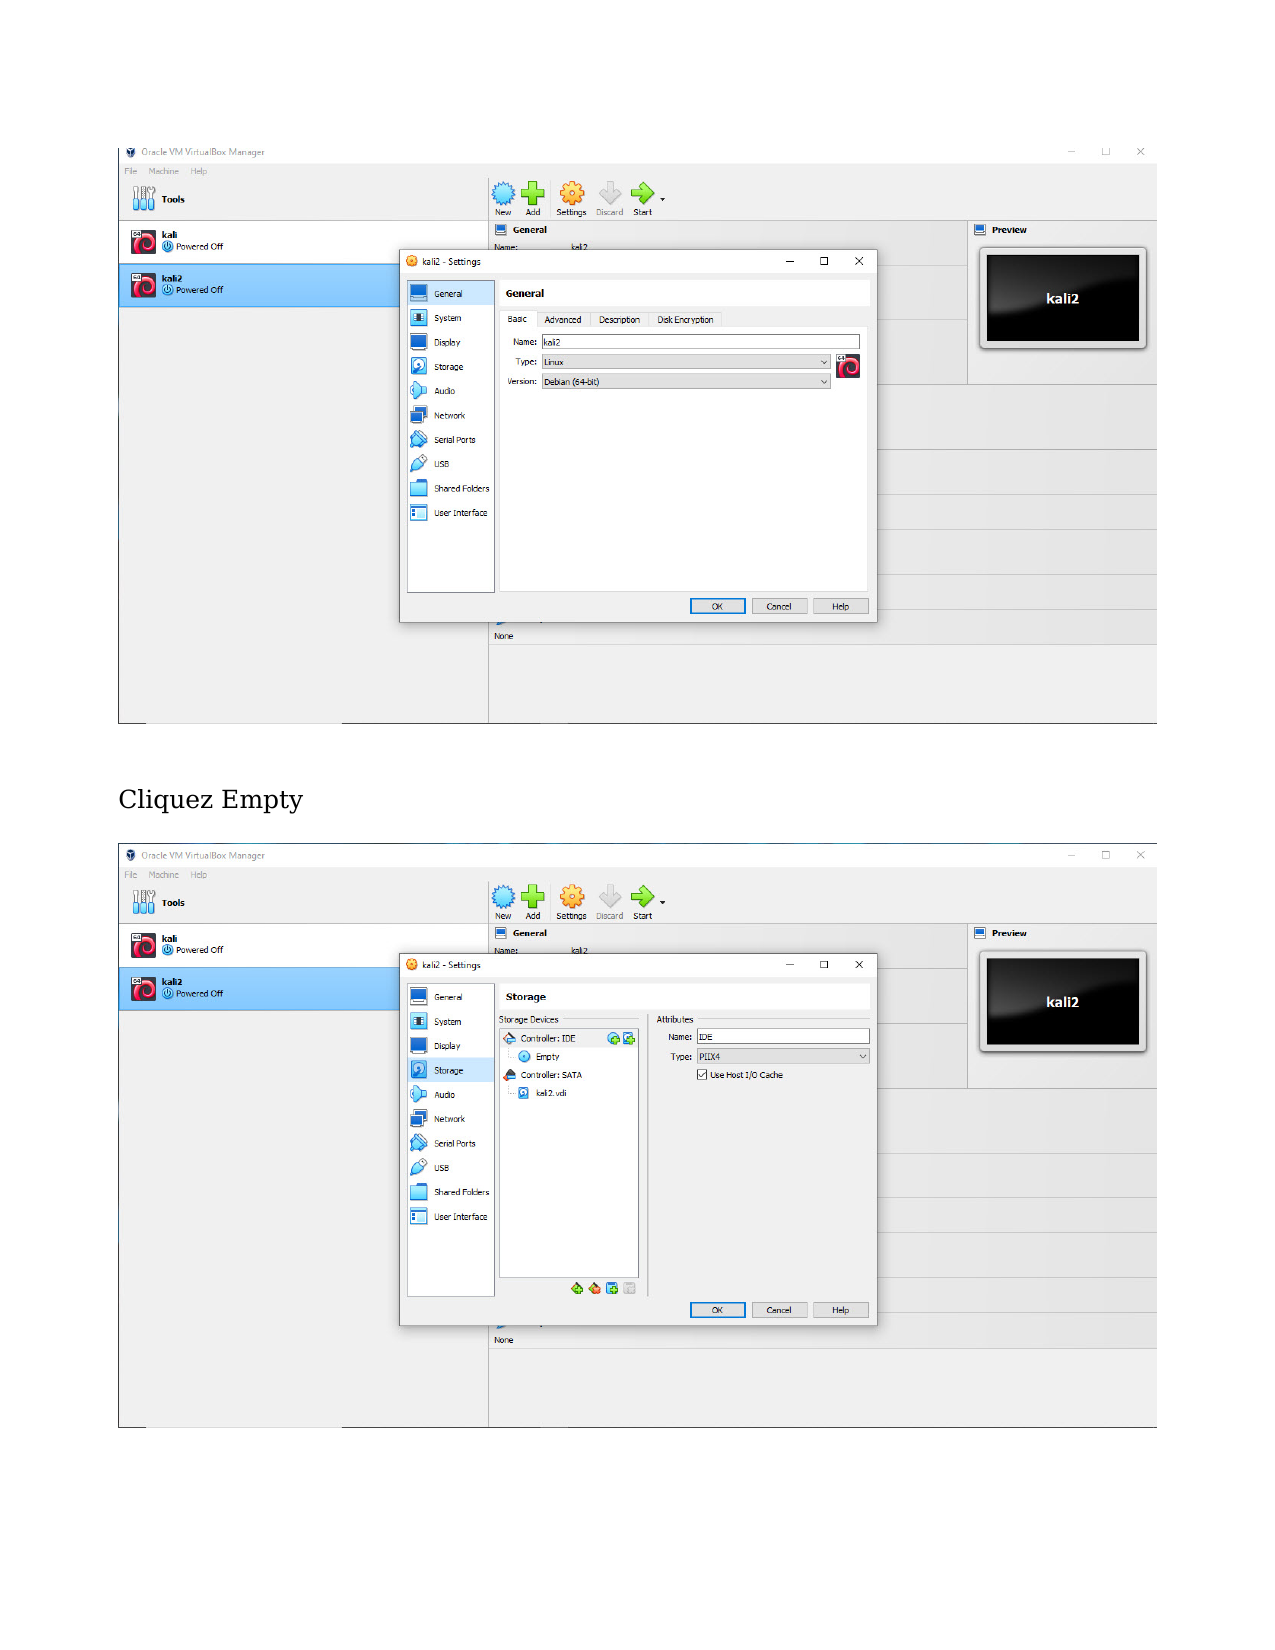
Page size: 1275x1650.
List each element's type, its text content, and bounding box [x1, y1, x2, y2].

text Cliquez Empty [118, 784, 1157, 814]
picture [118, 148, 1157, 724]
picture [118, 843, 1157, 1428]
